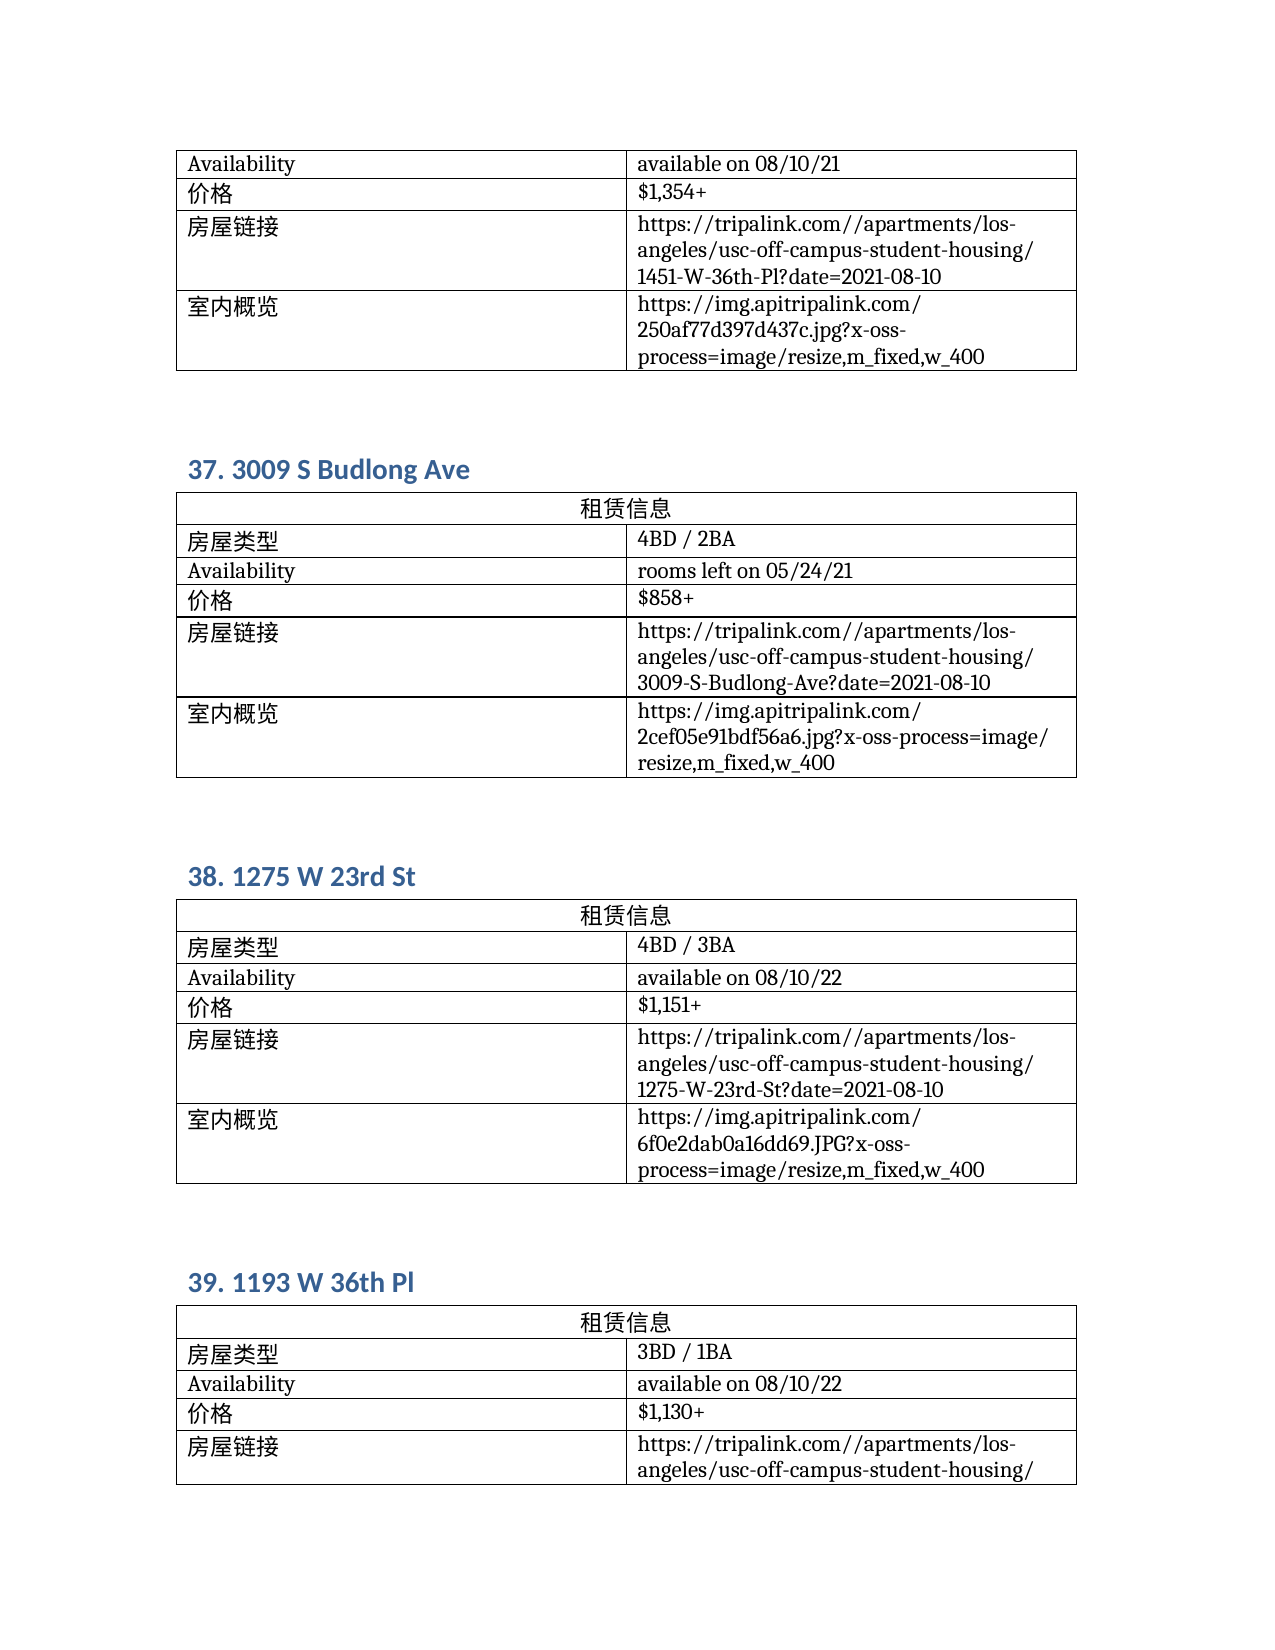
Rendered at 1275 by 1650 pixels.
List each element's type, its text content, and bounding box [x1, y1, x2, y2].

table_header 租赁信息 [177, 900, 1076, 931]
table_cell 价格 [177, 992, 626, 1023]
table_cell 4BD / 3BA [627, 932, 1076, 963]
table_cell 价格 [177, 179, 626, 210]
table_cell 室内概览 [177, 1104, 626, 1183]
table_cell https://img.apitripalink.com/2cef05e91bdf56a6.jpg?x-oss-process=image/resize,m_fixed,w_400 [627, 698, 1076, 777]
table_cell $1,151+ [627, 992, 1076, 1023]
table_cell https://img.apitripalink.com/6f0e2dab0a16dd69.JPG?x-oss-process=image/resize,m_fixed,w_400 [627, 1104, 1076, 1183]
table_header 租赁信息 [177, 493, 1076, 524]
table_cell 房屋类型 [177, 932, 626, 963]
table_cell 价格 [177, 585, 626, 616]
table_cell available on 08/10/22 [627, 964, 1076, 991]
table_cell 房屋链接 [177, 618, 626, 696]
table_cell 房屋链接 [177, 211, 626, 290]
table_cell 房屋类型 [177, 1339, 626, 1370]
table_cell $858+ [627, 585, 1076, 616]
table_cell Availability [177, 151, 626, 177]
table_cell Availability [177, 558, 626, 584]
subtitle 38. 1275 W 23rd St [187, 858, 1087, 893]
table_cell available on 08/10/21 [627, 151, 1076, 177]
table_cell 4BD / 2BA [627, 525, 1076, 557]
table_header 租赁信息 [177, 1306, 1076, 1338]
table_cell 价格 [177, 1399, 626, 1430]
table_cell https://img.apitripalink.com/250af77d397d437c.jpg?x-oss-process=image/resize,m_fixed,w_400 [627, 291, 1076, 370]
table_cell 3BD / 1BA [627, 1339, 1076, 1370]
table_cell $1,130+ [627, 1399, 1076, 1430]
table_cell https://tripalink.com//apartments/los-angeles/usc-off-campus-student-housing/3009-S-Budlong-Ave?date=2021-08-10 [627, 618, 1076, 696]
table_cell Availability [177, 964, 626, 991]
table_cell 房屋链接 [177, 1024, 626, 1103]
table_cell Availability [177, 1371, 626, 1397]
table_cell 房屋类型 [177, 525, 626, 557]
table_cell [627, 1431, 1076, 1483]
table_cell https://tripalink.com//apartments/los-angeles/usc-off-campus-student-housing/1275-W-23rd-St?date=2021-08-10 [627, 1024, 1076, 1103]
subtitle 37. 3009 S Budlong Ave [187, 451, 1087, 487]
subtitle 39. 1193 W 36th Pl [187, 1264, 1087, 1300]
table_cell rooms left on 05/24/21 [627, 558, 1076, 584]
table_cell 房屋链接 [177, 1431, 626, 1483]
table_cell 室内概览 [177, 291, 626, 370]
table_cell available on 08/10/22 [627, 1371, 1076, 1397]
table_cell $1,354+ [627, 179, 1076, 210]
table_cell https://tripalink.com//apartments/los-angeles/usc-off-campus-student-housing/1451-W-36th-Pl?date=2021-08-10 [627, 211, 1076, 290]
table_cell 室内概览 [177, 698, 626, 777]
